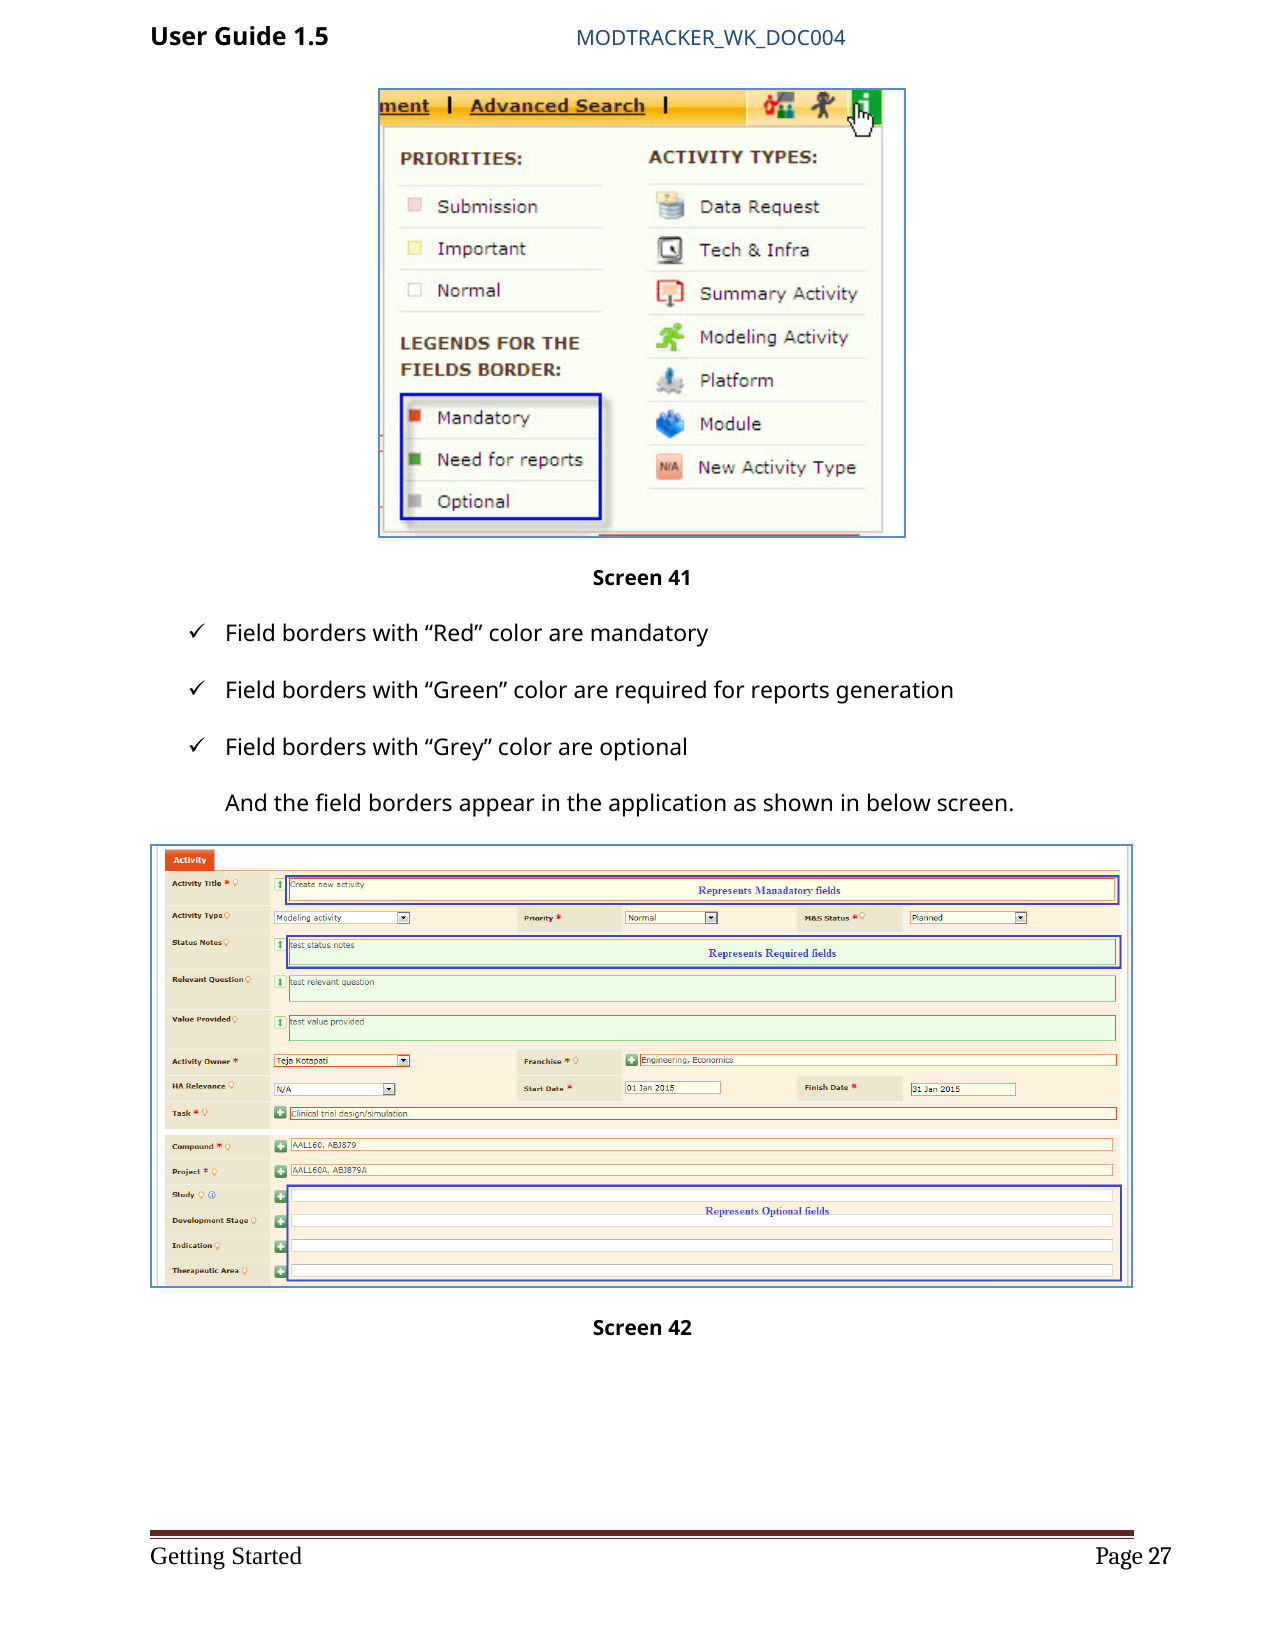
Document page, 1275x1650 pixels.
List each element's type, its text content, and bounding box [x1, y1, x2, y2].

list Field borders with “Grey” color are optional [187, 730, 1134, 762]
text And the field borders appear in the application as shown in below screen. [150, 787, 1134, 818]
list Field borders with “Red” color are mandatory [187, 617, 1134, 648]
picture [380, 90, 904, 536]
picture [152, 846, 1131, 1286]
list Field borders with “Green” color are required for reports generation [187, 674, 1134, 705]
